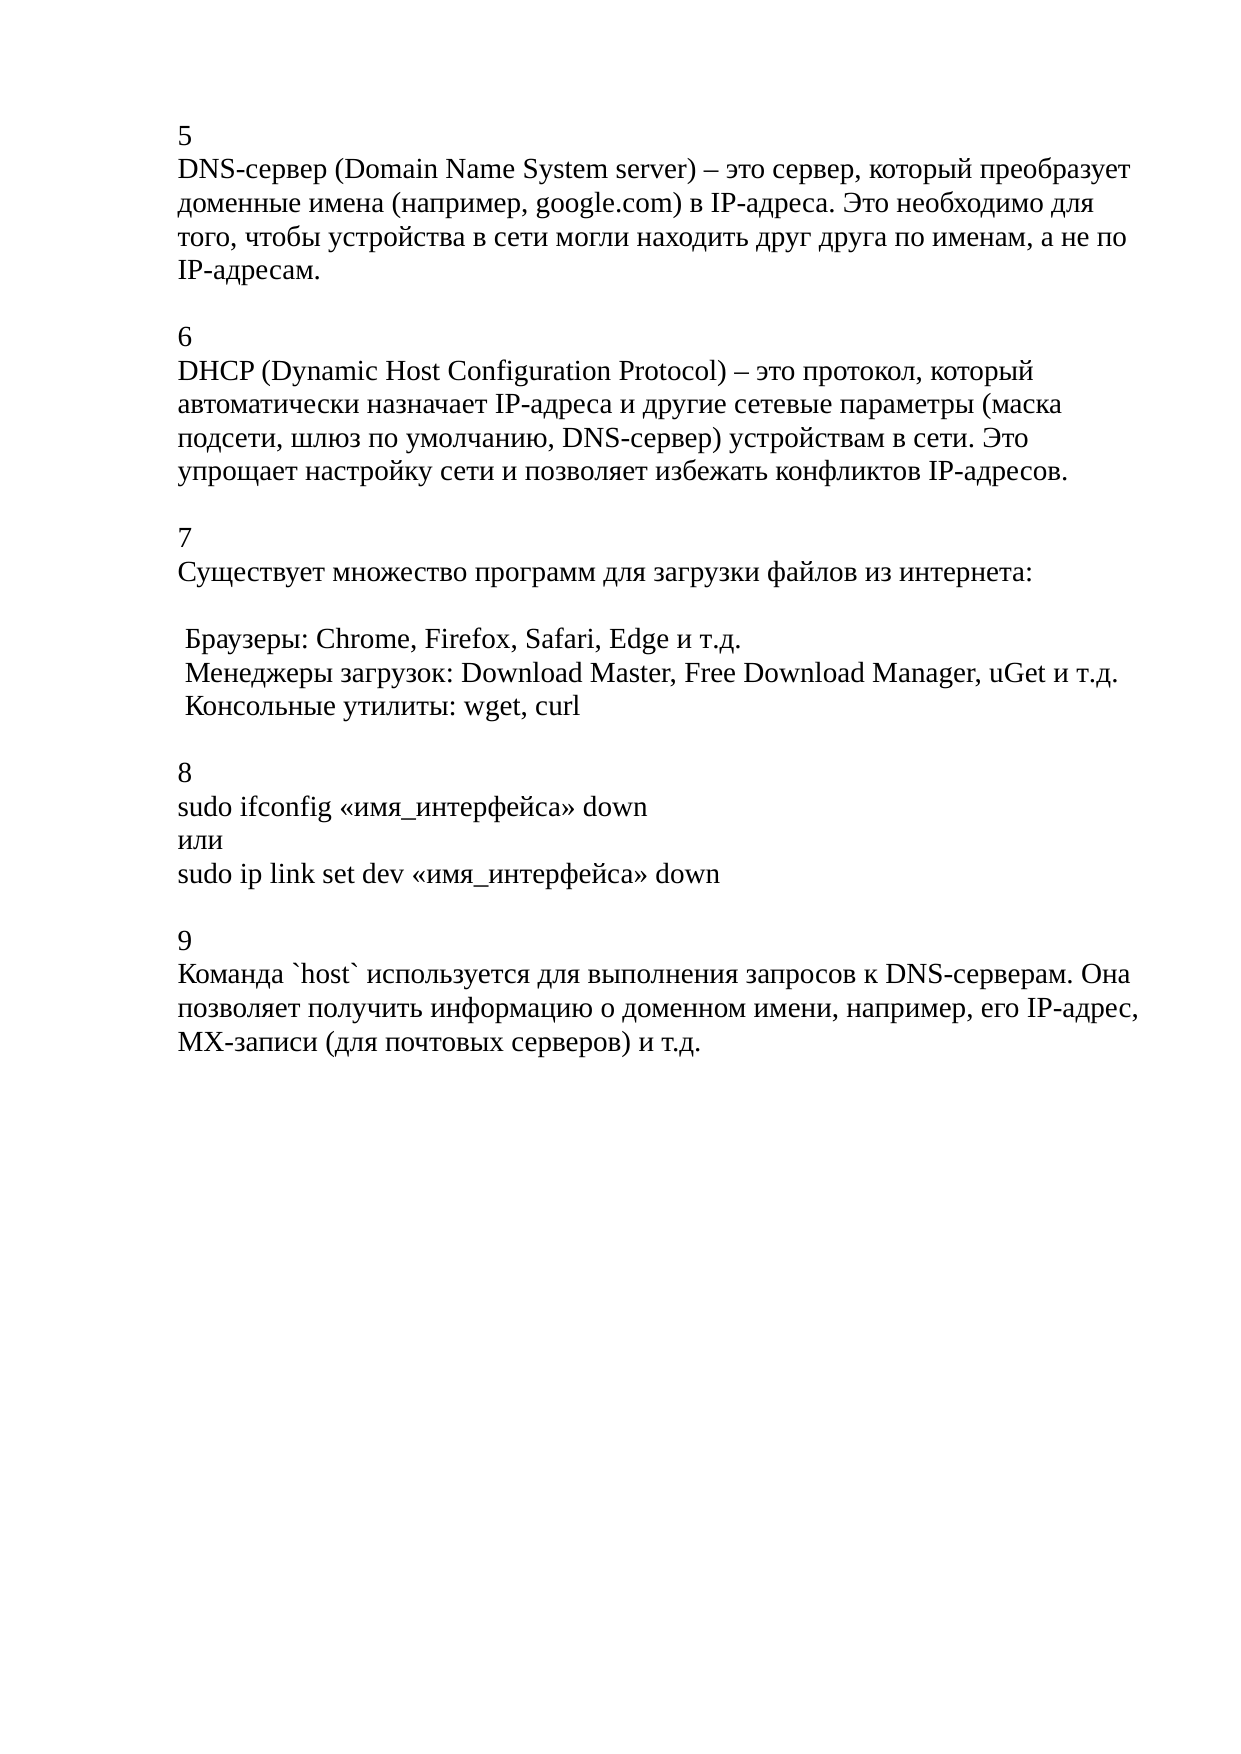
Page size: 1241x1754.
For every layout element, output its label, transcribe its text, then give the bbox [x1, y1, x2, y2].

text Консольные утилиты: wget, curl [177, 688, 1152, 722]
text 8 [177, 755, 1152, 789]
text DNS-сервер (Domain Name System server) – это сервер, который преобразует доменные имена (например, google.com) в IP-адреса. Это необходимо для того, чтобы устройства в сети могли находить друг друга по именам, а не по IP-адресам. [177, 152, 1152, 286]
text 9 [177, 923, 1152, 957]
text 5 [177, 118, 1152, 152]
text sudo ip link set dev «имя_интерфейса» down [177, 856, 1152, 889]
text Браузеры: Chrome, Firefox, Safari, Edge и т.д. [177, 621, 1152, 655]
text DHCP (Dynamic Host Configuration Protocol) – это протокол, который автоматически назначает IP-адреса и другие сетевые параметры (маска подсети, шлюз по умолчанию, DNS-сервер) устройствам в сети. Это упрощает настройку сети и позволяет избежать конфликтов IP-адресов. [177, 353, 1152, 487]
text или [177, 822, 1152, 856]
text Команда `host` используется для выполнения запросов к DNS-серверам. Она позволяет получить информацию о доменном имени, например, его IP-адрес, MX-записи (для почтовых серверов) и т.д. [177, 957, 1152, 1057]
text Существует множество программ для загрузки файлов из интернета: [177, 554, 1152, 588]
text 6 [177, 319, 1152, 353]
text 7 [177, 521, 1152, 554]
text Менеджеры загрузок: Download Master, Free Download Manager, uGet и т.д. [177, 655, 1152, 688]
text sudo ifconfig «имя_интерфейса» down [177, 789, 1152, 822]
